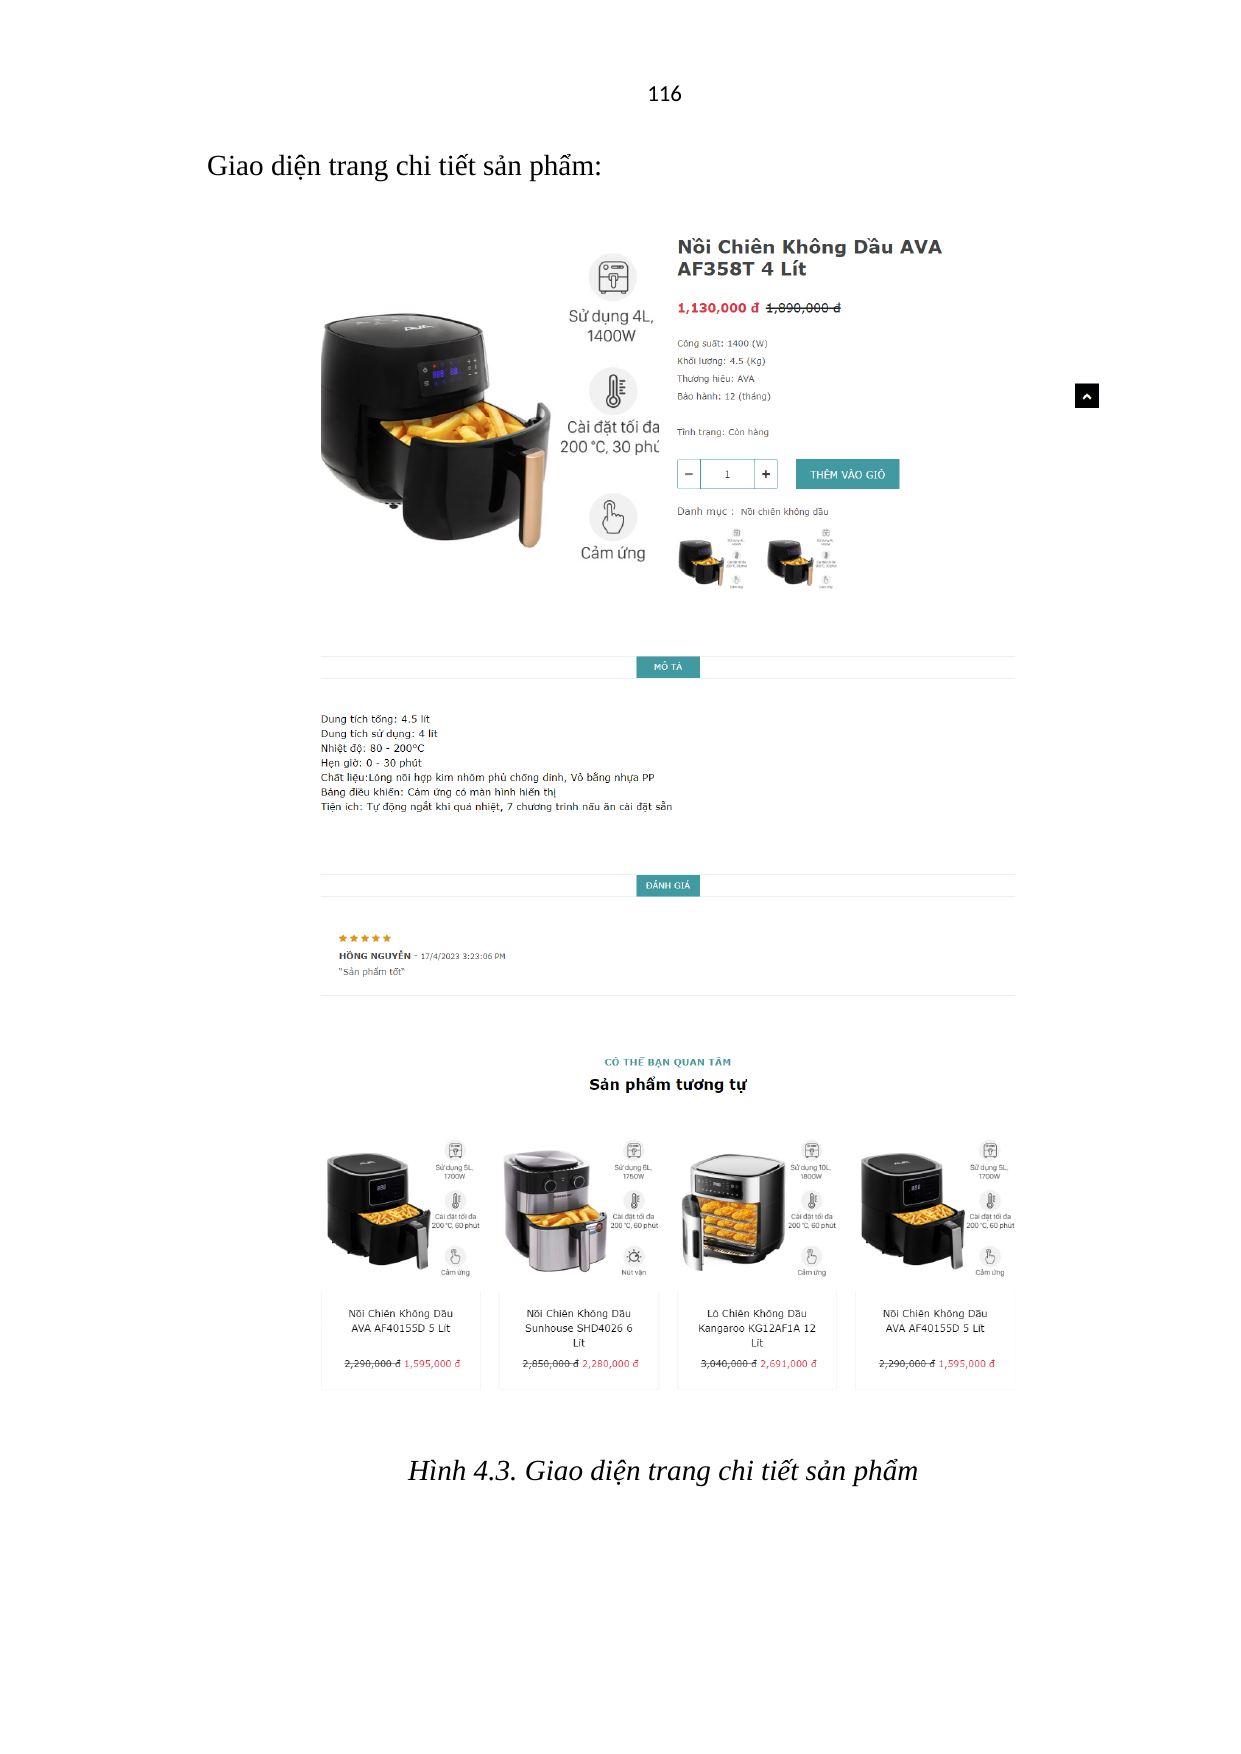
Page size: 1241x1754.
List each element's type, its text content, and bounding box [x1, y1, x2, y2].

text Giao diện trang chi tiết sản phẩm: [207, 148, 1122, 181]
picture [206, 207, 1119, 1427]
text Hình 4.3. Giao diện trang chi tiết sản phẩm [207, 1453, 1122, 1486]
